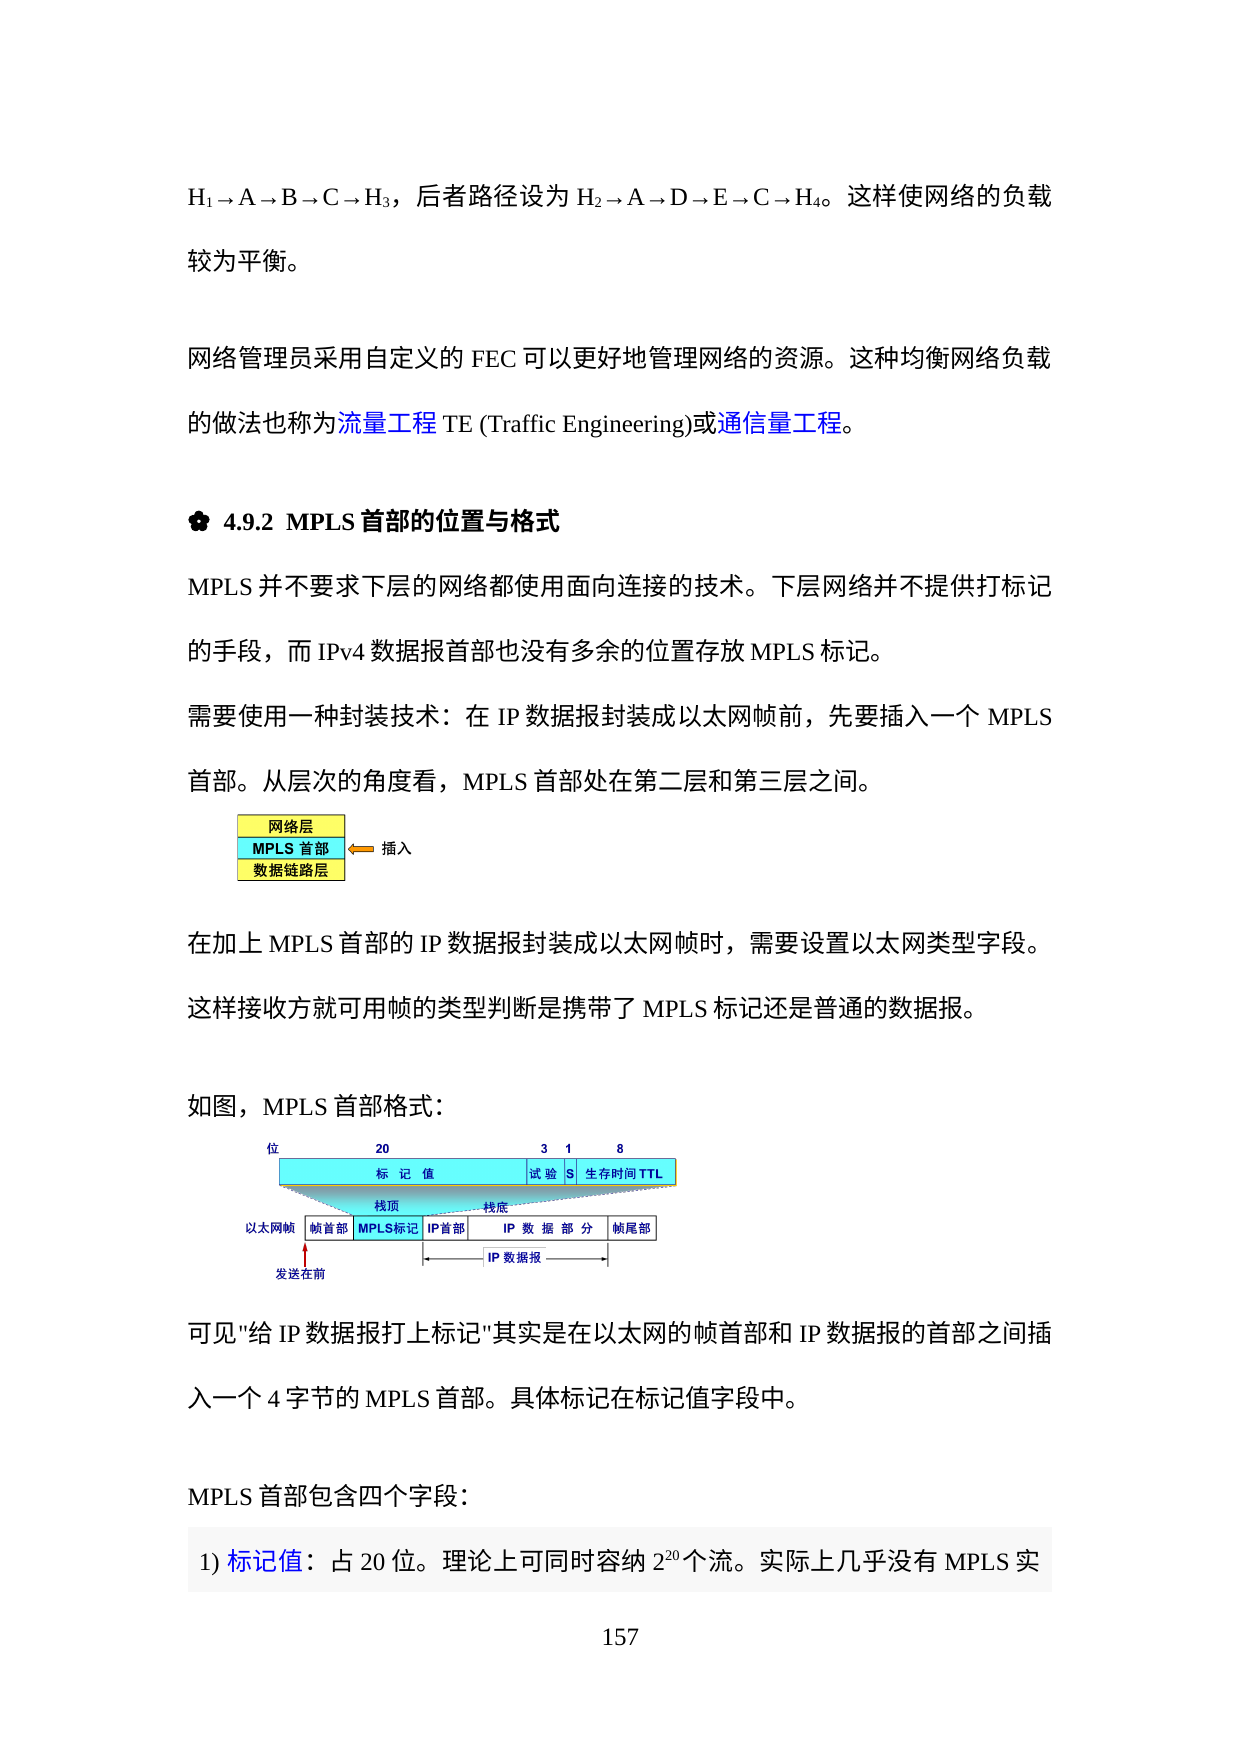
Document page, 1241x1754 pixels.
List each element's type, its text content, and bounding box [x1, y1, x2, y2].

text 可见"给IP数据报打上标记"其实是在以太网的帧首部和IP数据报的首部之间插入一个4字节的MPLS首部。具体标记在标记值字段中。 [187, 1299, 1053, 1429]
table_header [188, 1527, 1052, 1592]
text 在加上MPLS首部的IP数据报封装成以太网帧时，需要设置以太网类型字段。这样接收方就可用帧的类型判断是携带了MPLS标记还是普通的数据报。 [187, 909, 1053, 1039]
text 4.9.2 MPLS首部的位置与格式 [187, 487, 1053, 552]
text MPLS并不要求下层的网络都使用面向连接的技术。下层网络并不提供打标记的手段，而IPv4数据报首部也没有多余的位置存放MPLS标记。 [187, 552, 1053, 682]
picture [237, 1137, 677, 1288]
text MPLS首部包含四个字段： [187, 1462, 1053, 1527]
text 网络管理员采用自定义的FEC可以更好地管理网络的资源。这种均衡网络负载的做法也称为流量工程TE (Traffic Engineering)或通信量工程。 [187, 324, 1053, 454]
text 如图，MPLS首部格式： [187, 1072, 1053, 1137]
text 需要使用一种封装技术：在IP数据报封装成以太网帧前，先要插入一个MPLS首部。从层次的角度看，MPLS首部处在第二层和第三层之间。 [187, 682, 1053, 812]
picture [237, 812, 421, 887]
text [187, 162, 1053, 292]
